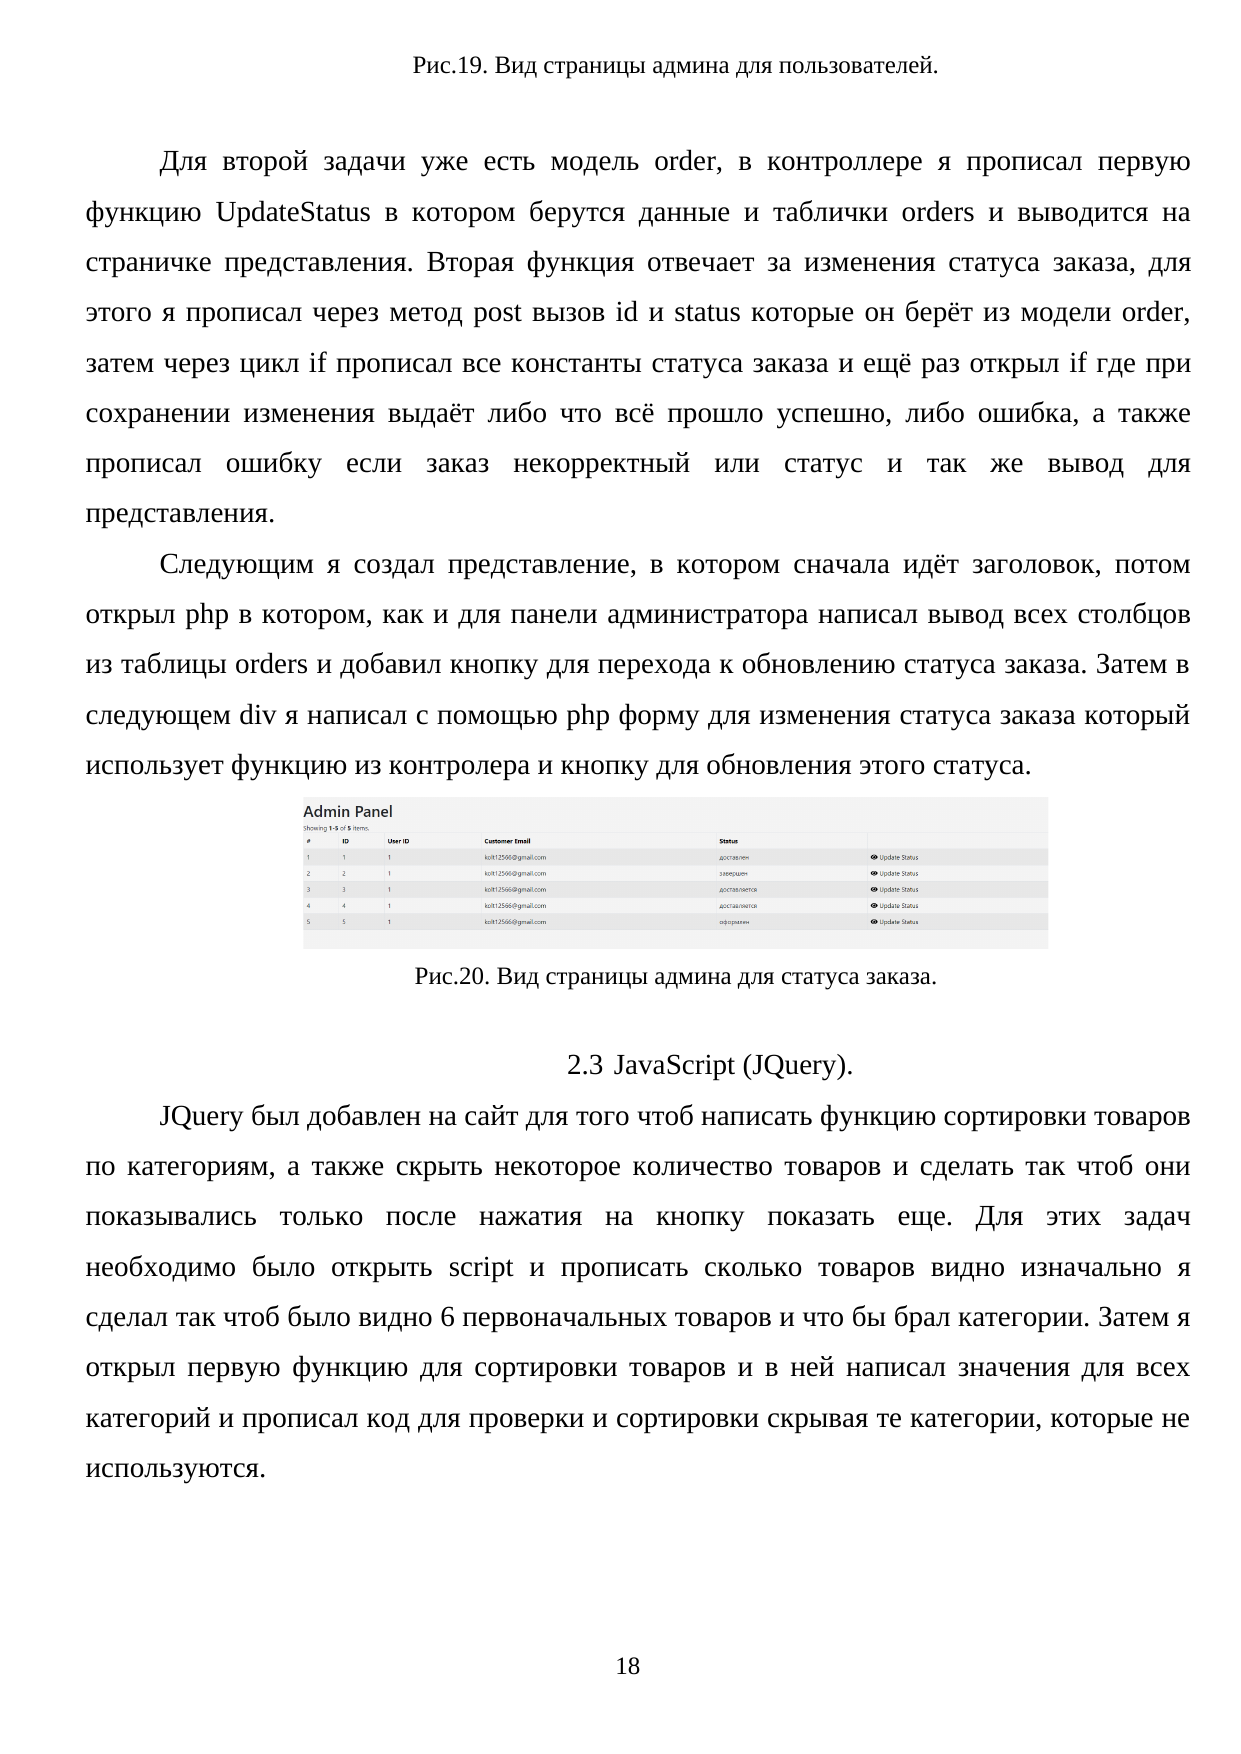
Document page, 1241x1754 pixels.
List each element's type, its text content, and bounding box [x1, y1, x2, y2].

picture [303, 797, 1049, 949]
text Рис.19. Вид страницы админа для пользователей. [85, 50, 1192, 79]
text Рис.20. Вид страницы админа для статуса заказа. [85, 961, 1192, 990]
text JQuery был добавлен на сайт для того чтоб написать функцию сортировки товаров по категориям, а также скрыть некоторое количество товаров и сделать так чтоб они показывались только после нажатия на кнопку показать еще. Для этих задач необходимо было открыть script и прописать сколько товаров видно изначально я сделал так чтоб было видно 6 первоначальных товаров и что бы брал категории. Затем я открыл первую функцию для сортировки товаров и в ней написал значения для всех категорий и прописал код для проверки и сортировки скрывая те категории, которые не используются. [85, 1098, 1192, 1483]
list JavaScript (JQuery). [228, 1047, 1192, 1081]
text Следующим я создал представление, в котором сначала идёт заголовок, потом открыл php в котором, как и для панели администратора написал вывод всех столбцов из таблицы orders и добавил кнопку для перехода к обновлению статуса заказа. Затем в следующем div я написал с помощью php форму для изменения статуса заказа который использует функцию из контролера и кнопку для обновления этого статуса. [85, 546, 1192, 781]
text Для второй задачи уже есть модель order, в контроллере я прописал первую функцию UpdateStatus в котором берутся данные и таблички orders и выводится на страничке представления. Вторая функция отвечает за изменения статуса заказа, для этого я прописал через метод post вызов id и status которые он берёт из модели order, затем через цикл if прописал все константы статуса заказа и ещё раз открыл if где при сохранении изменения выдаёт либо что всё прошло успешно, либо ошибка, а также прописал ошибку если заказ некорректный или статус и так же вывод для представления. [85, 143, 1192, 529]
